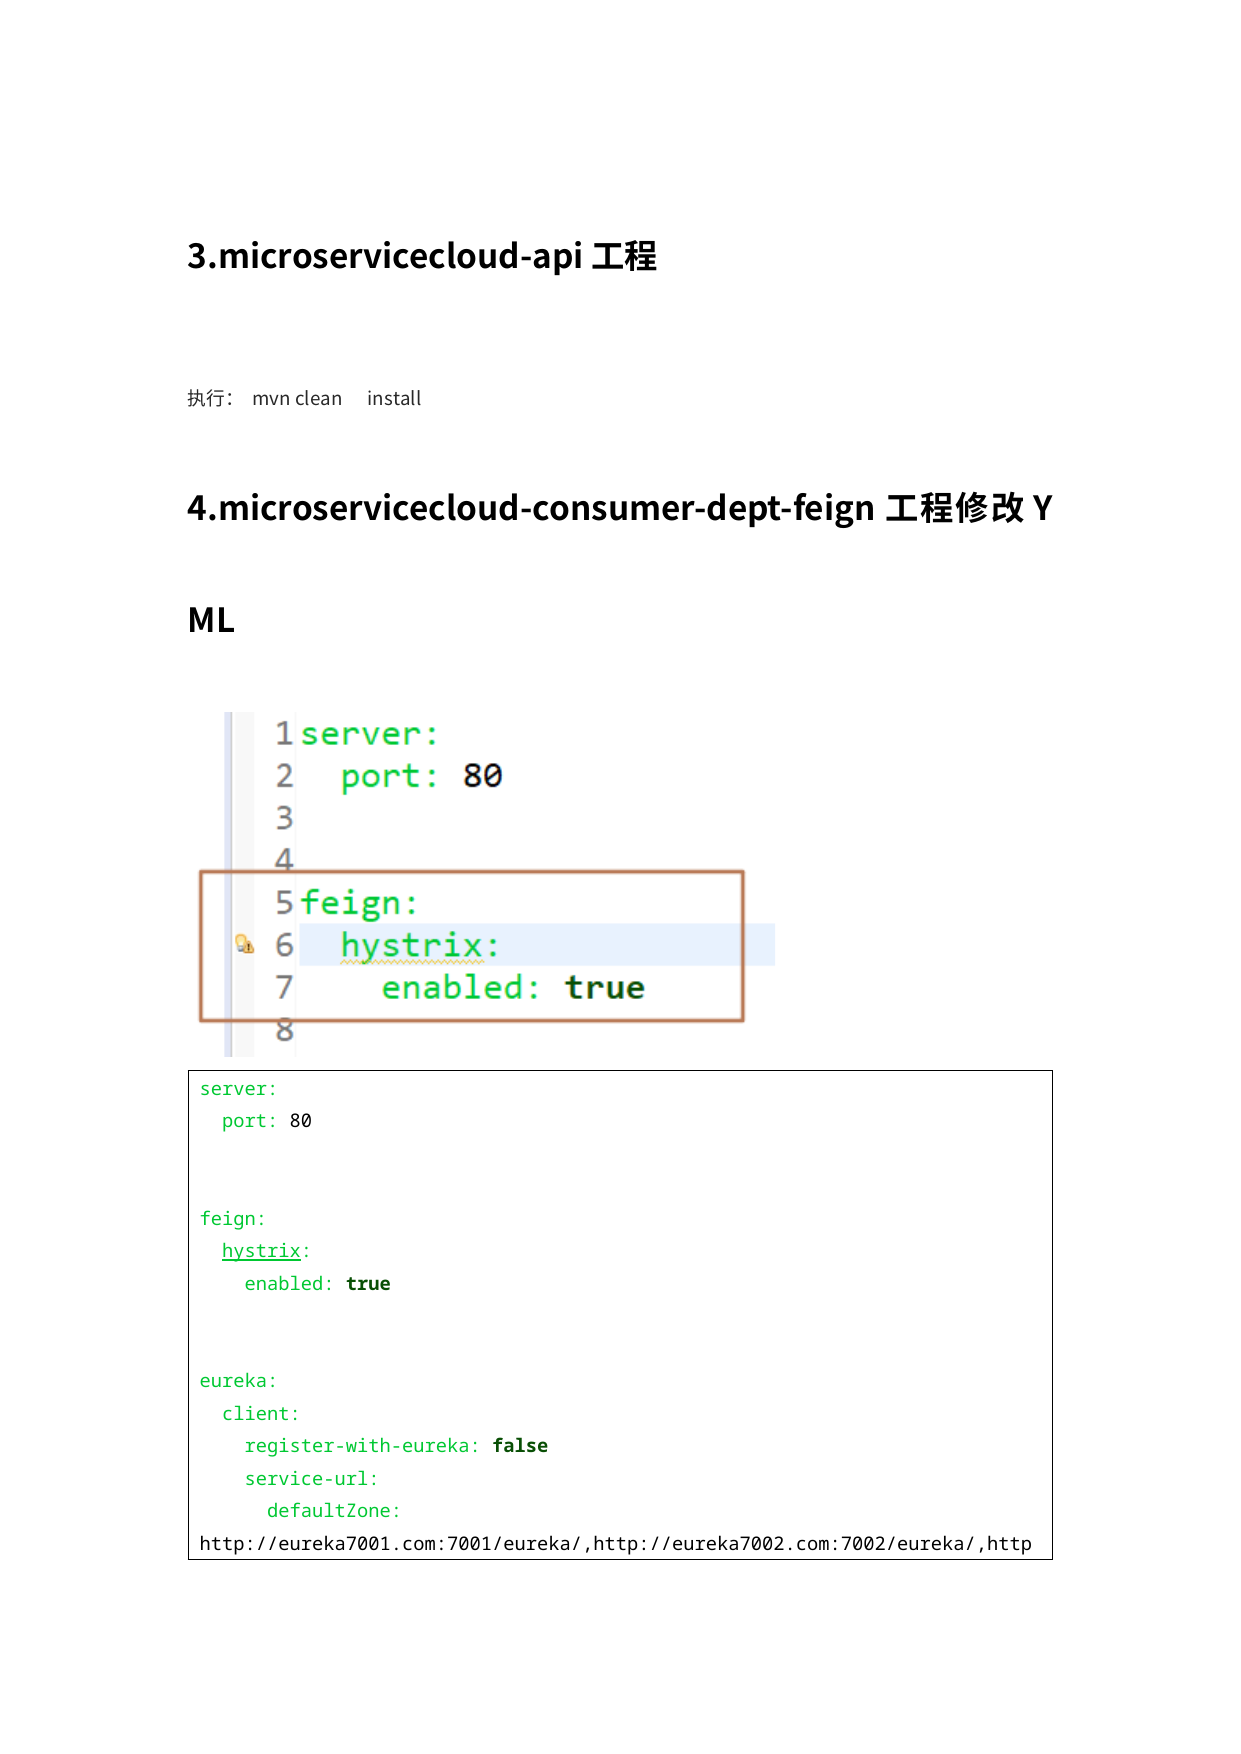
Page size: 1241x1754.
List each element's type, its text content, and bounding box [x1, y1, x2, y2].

picture [187, 712, 775, 1057]
text 执行： mvn clean install [187, 381, 1053, 414]
subtitle 3.microservicecloud-api工程 [187, 222, 1053, 287]
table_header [189, 1071, 1052, 1559]
subtitle 4.microservicecloud-consumer-dept-feign工程修改YML [187, 473, 1053, 651]
